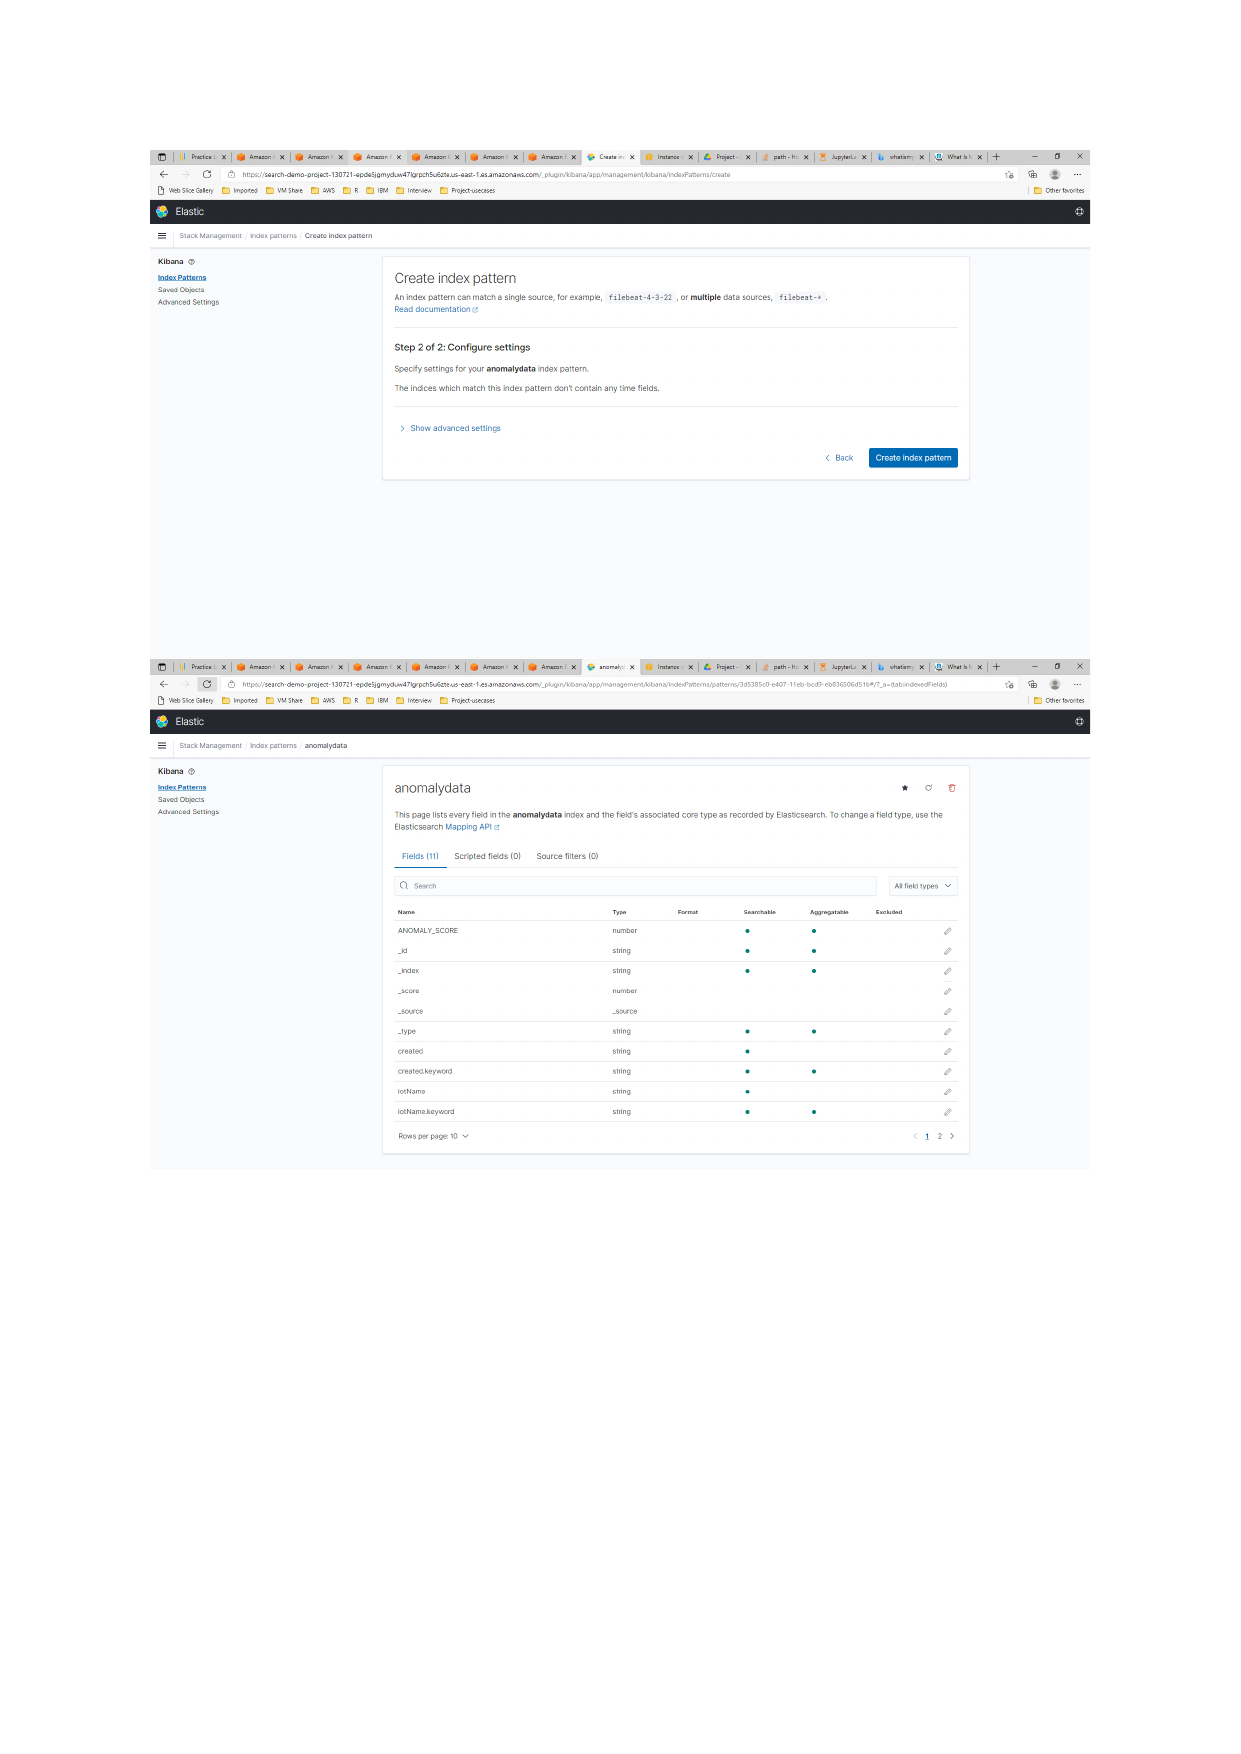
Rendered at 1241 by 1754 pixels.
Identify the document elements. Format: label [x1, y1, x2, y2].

picture [150, 150, 1091, 1169]
